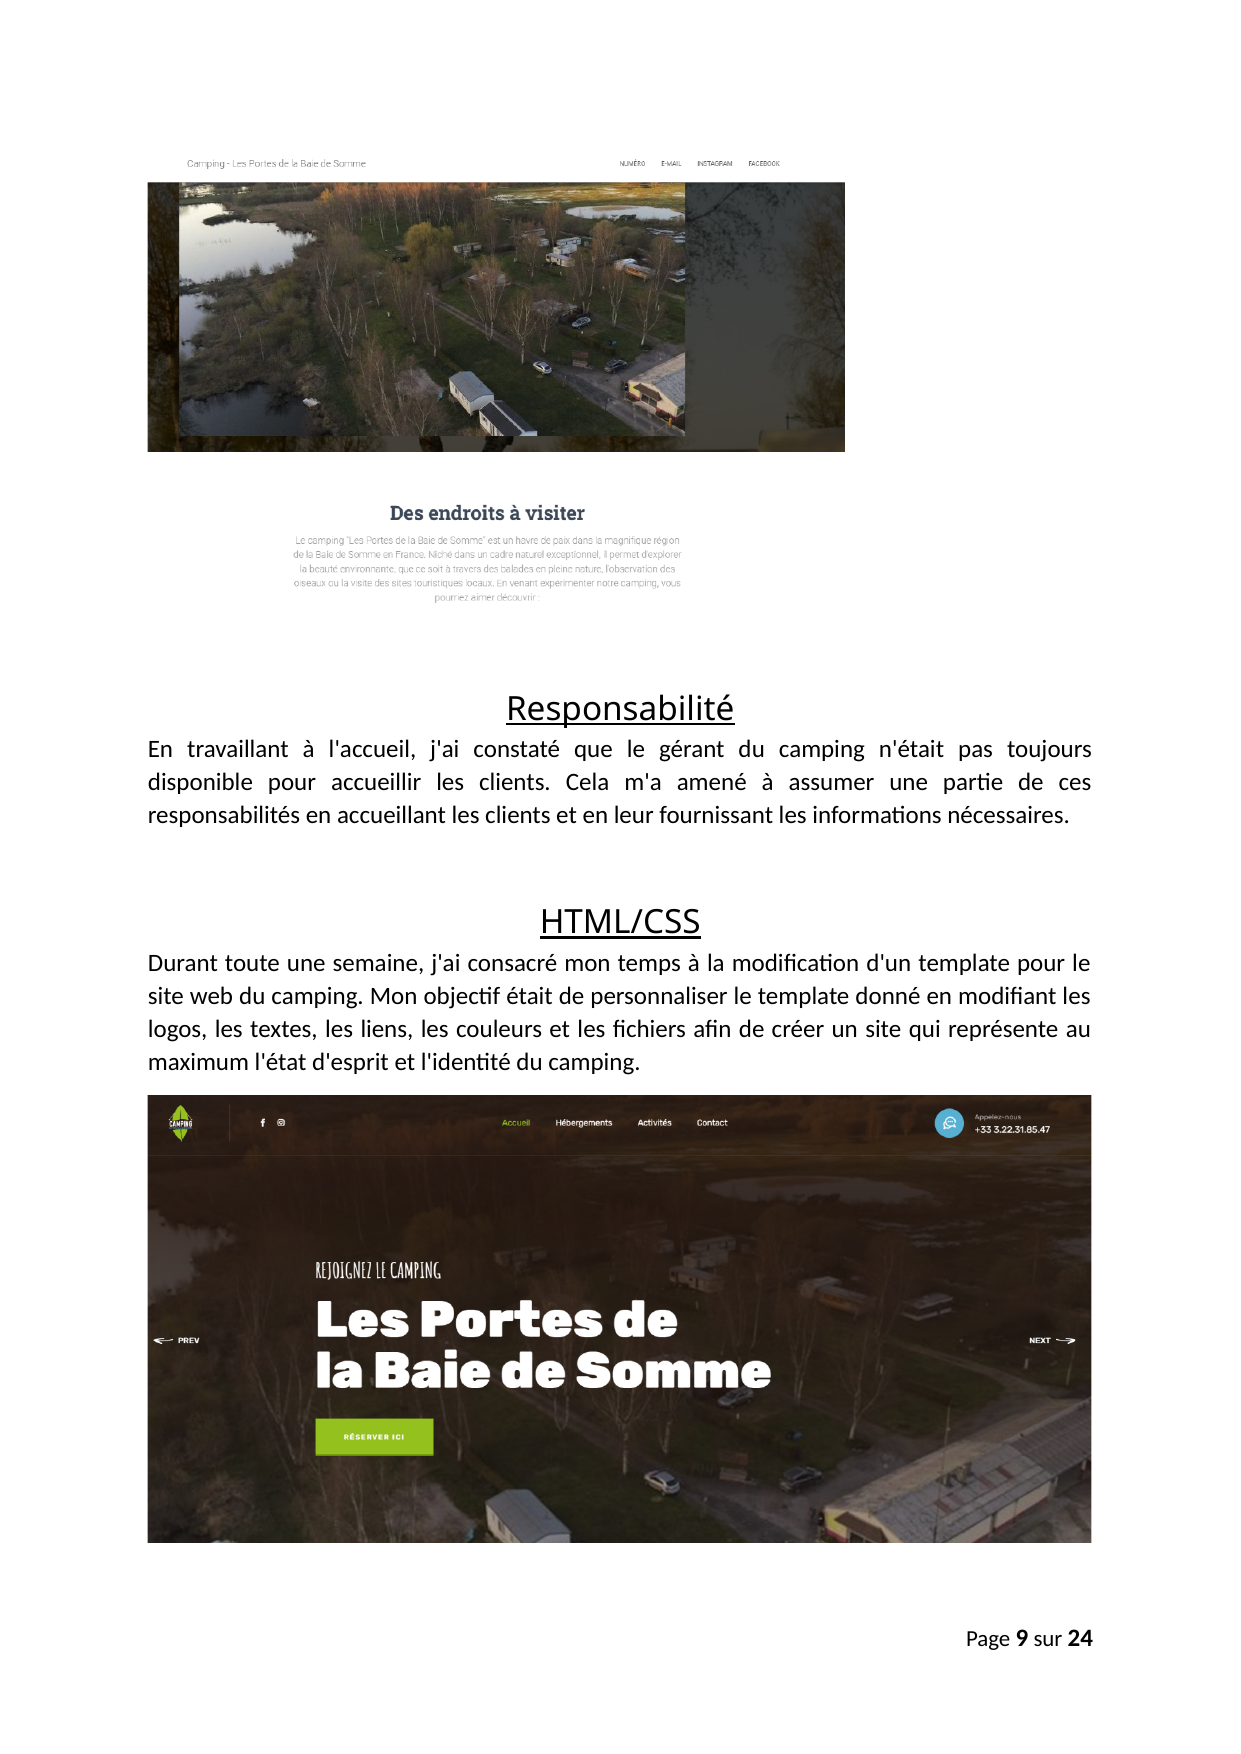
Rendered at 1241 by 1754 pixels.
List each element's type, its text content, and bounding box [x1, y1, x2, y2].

text En travaillant à l'accueil, j'ai constaté que le gérant du camping n'était pas toujours disponible pour accueillir les clients. Cela m'a amené à assumer une partie de ces responsabilités en accueillant les clients et en leur fournissant les informations nécessaires. [148, 733, 1093, 829]
subtitle HTML/CSS [148, 898, 1093, 944]
picture [147, 147, 845, 616]
subtitle Responsabilité [148, 684, 1093, 730]
text Durant toute une semaine, j'ai consacré mon temps à la modification d'un template pour le site web du camping. Mon objectif était de personnaliser le template donné en modifiant les logos, les textes, les liens, les couleurs et les fichiers afin de créer un site qui représente au maximum l'état d'esprit et l'identité du camping. [148, 947, 1093, 1076]
picture [147, 1095, 1092, 1543]
